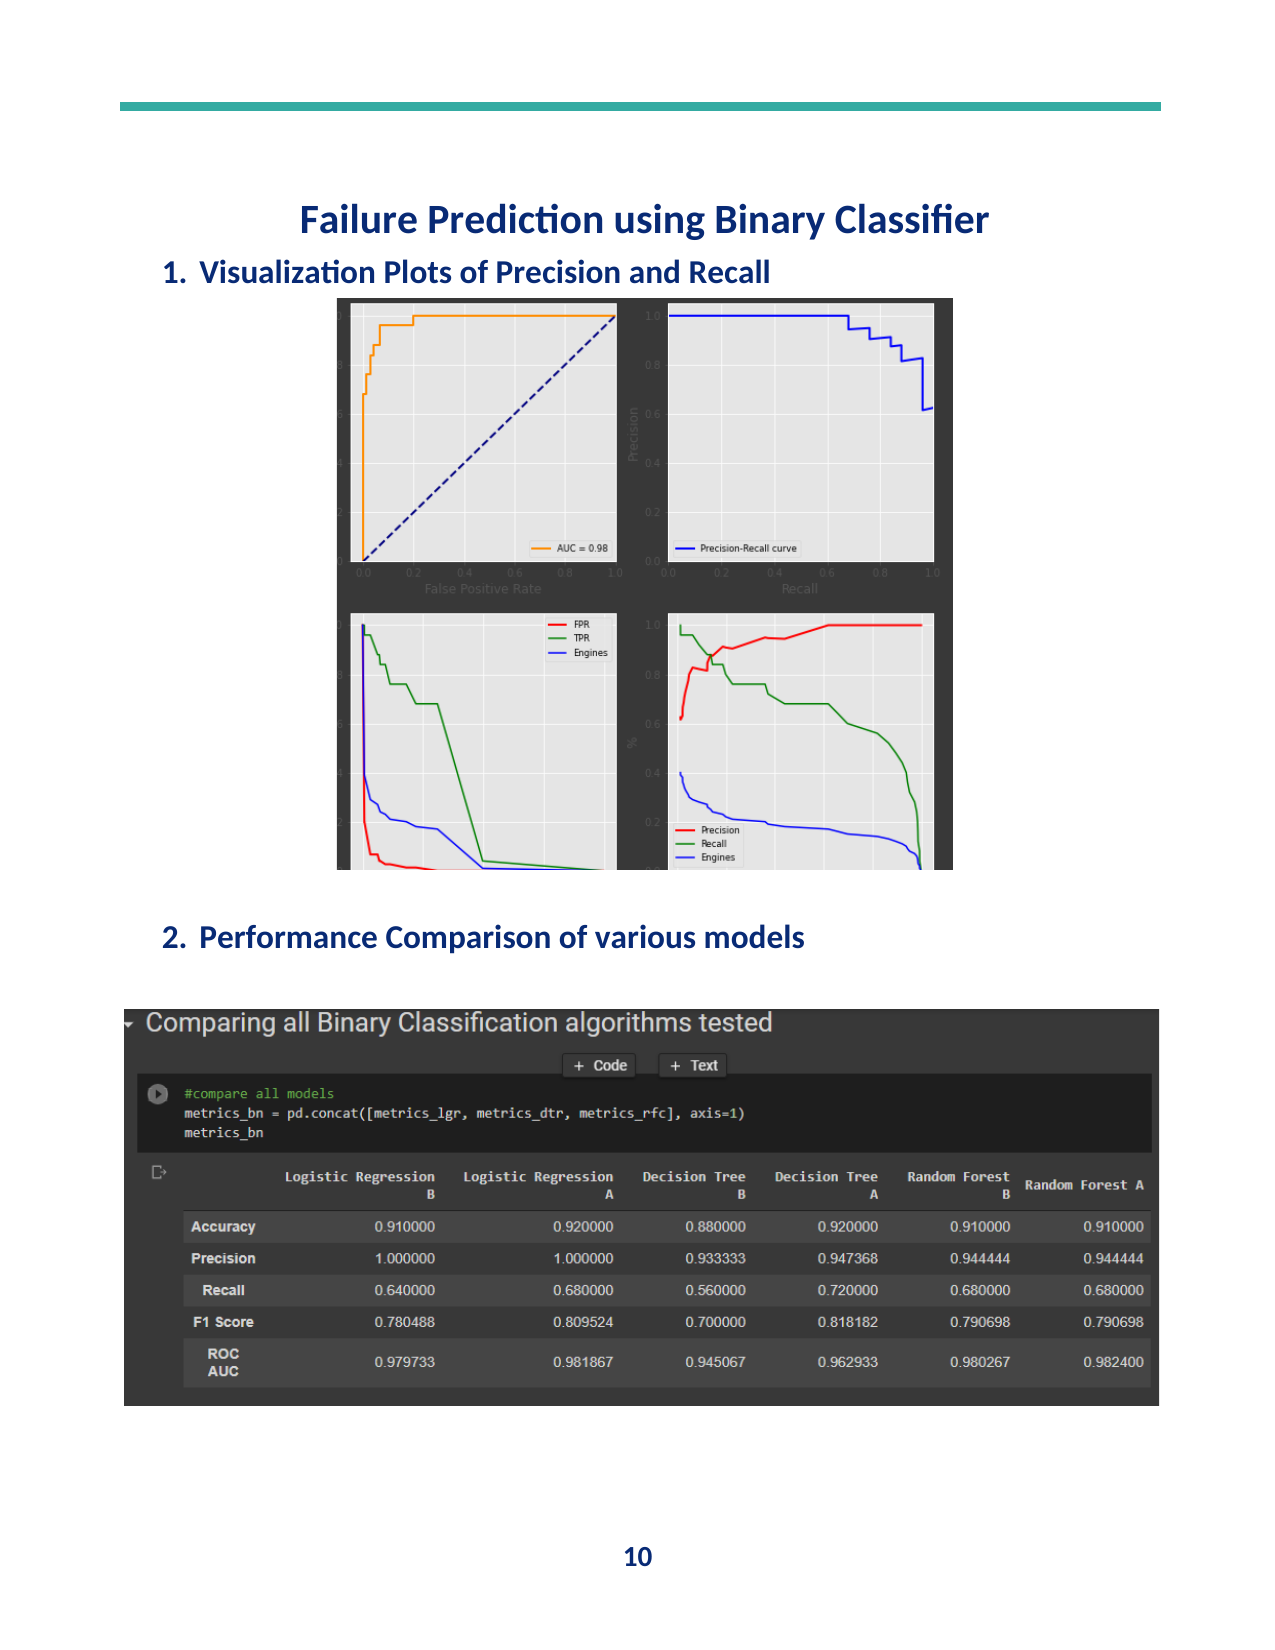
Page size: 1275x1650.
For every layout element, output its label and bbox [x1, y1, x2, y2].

picture [124, 1009, 1160, 1406]
picture [336, 298, 953, 870]
table_header [124, 152, 1166, 1504]
